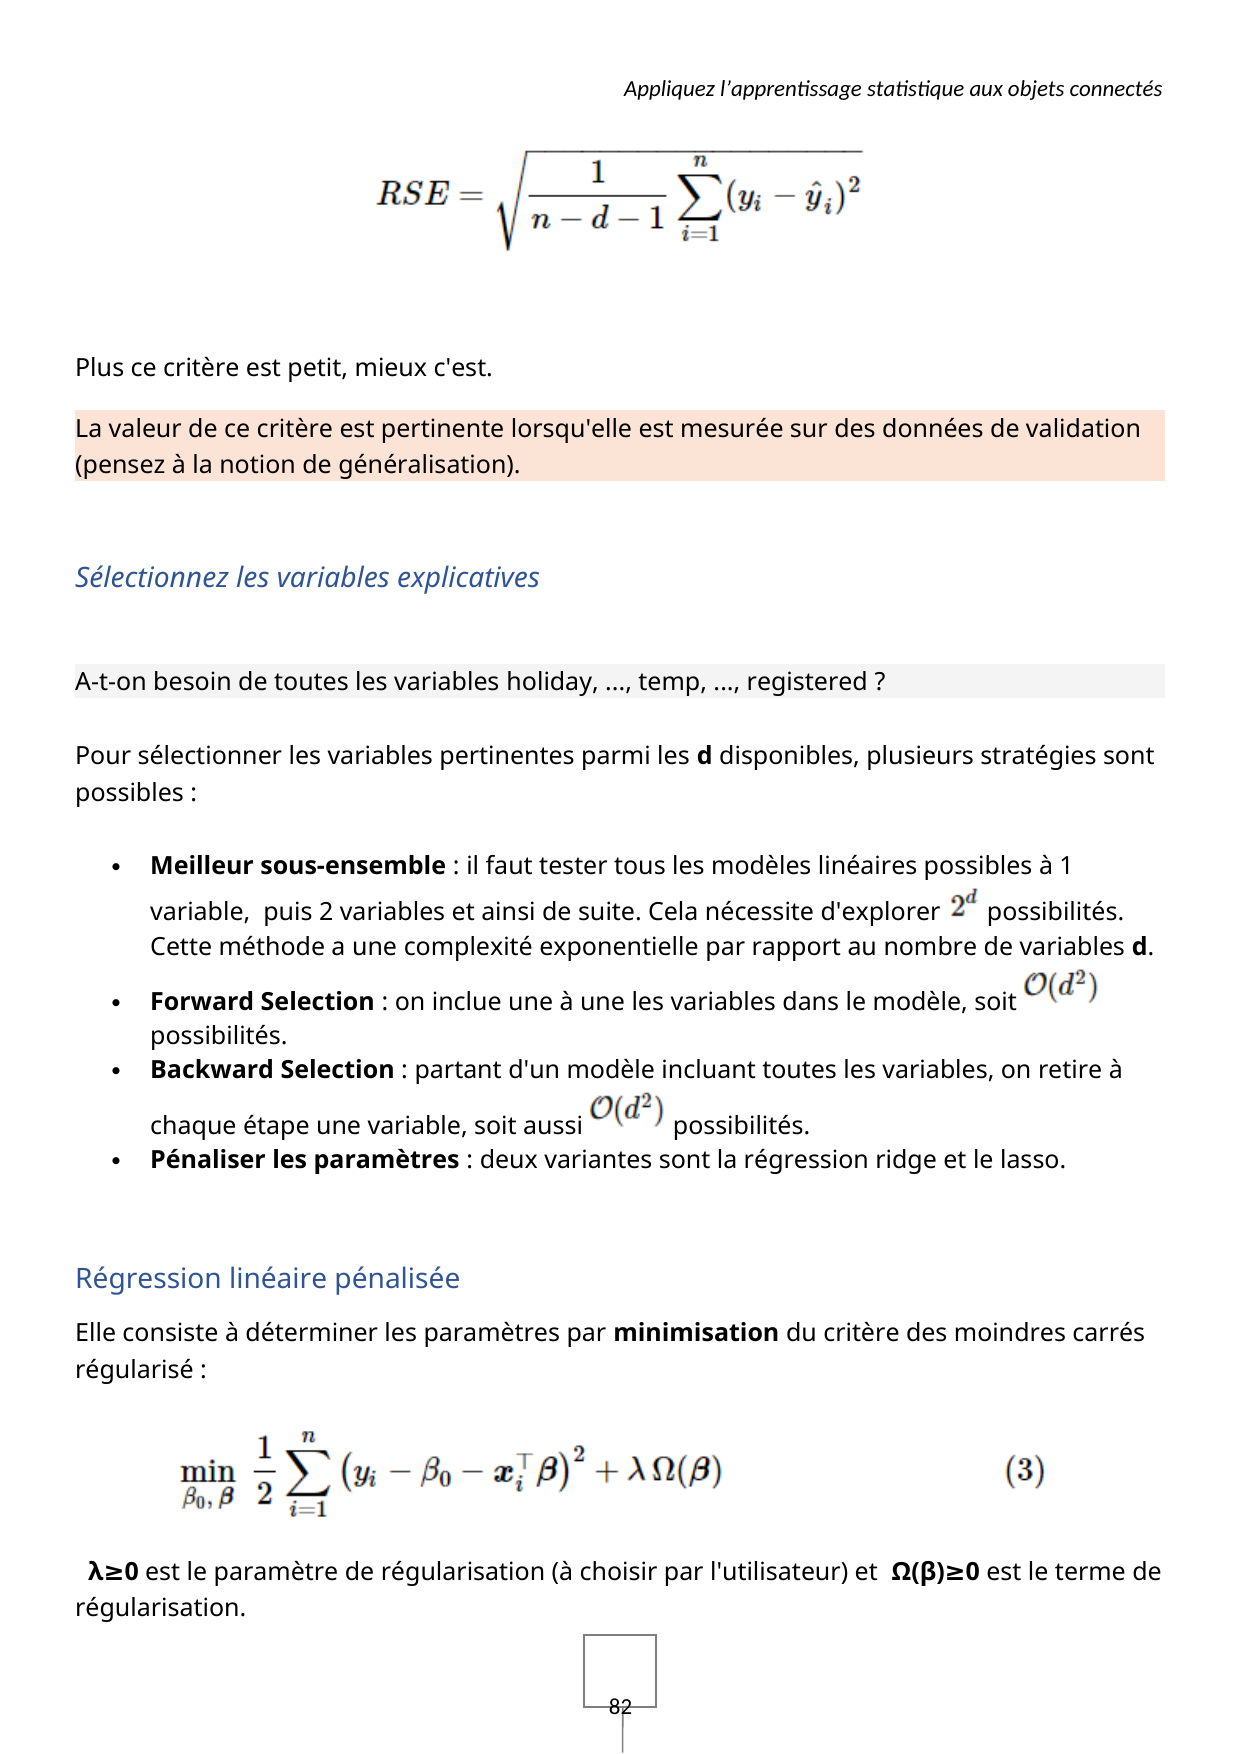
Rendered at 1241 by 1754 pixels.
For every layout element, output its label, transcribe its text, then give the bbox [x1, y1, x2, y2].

list Backward Selection : partant d'un modèle incluant toutes les variables, on retire à chaque étape une variable, soit aussi possibilités. [112, 1052, 1165, 1142]
text La valeur de ce critère est pertinente lorsqu'elle est mesurée sur des données de validation (pensez à la notion de généralisation). [75, 410, 1165, 481]
picture [947, 881, 981, 921]
picture [589, 1086, 667, 1135]
subtitle Régression linéaire pénalisée [75, 1258, 1165, 1296]
subtitle Sélectionnez les variables explicatives [75, 557, 1165, 596]
list Meilleur sous-ensemble : il faut tester tous les modèles linéaires possibles à 1 variable, puis 2 variables et ainsi de suite. Cela nécessite d'explorer possibilités. Cette méthode a une complexité exponentielle par rapport au nombre de variables d. [112, 848, 1165, 962]
text Plus ce critère est petit, mieux c'est. [75, 350, 1165, 384]
text Pour sélectionner les variables pertinentes parmi les d disponibles, plusieurs stratégies sont possibles : [75, 737, 1165, 808]
text A-t-on besoin de toutes les variables holiday, ..., temp, ..., registered ? [75, 664, 1165, 698]
list Pénaliser les paramètres : deux variantes sont la régression ridge et le lasso. [112, 1142, 1165, 1176]
text λ≥0 est le paramètre de régularisation (à choisir par l'utilisateur) et Ω(β)≥0 est le terme de régularisation. [75, 1553, 1165, 1624]
picture [363, 129, 878, 265]
text Elle consiste à déterminer les paramètres par minimisation du critère des moindres carrés régularisé : [75, 1315, 1165, 1386]
picture [165, 1412, 1075, 1528]
picture [1023, 962, 1101, 1011]
list Forward Selection : on inclue une à une les variables dans le modèle, soit possibilités. [112, 962, 1165, 1052]
